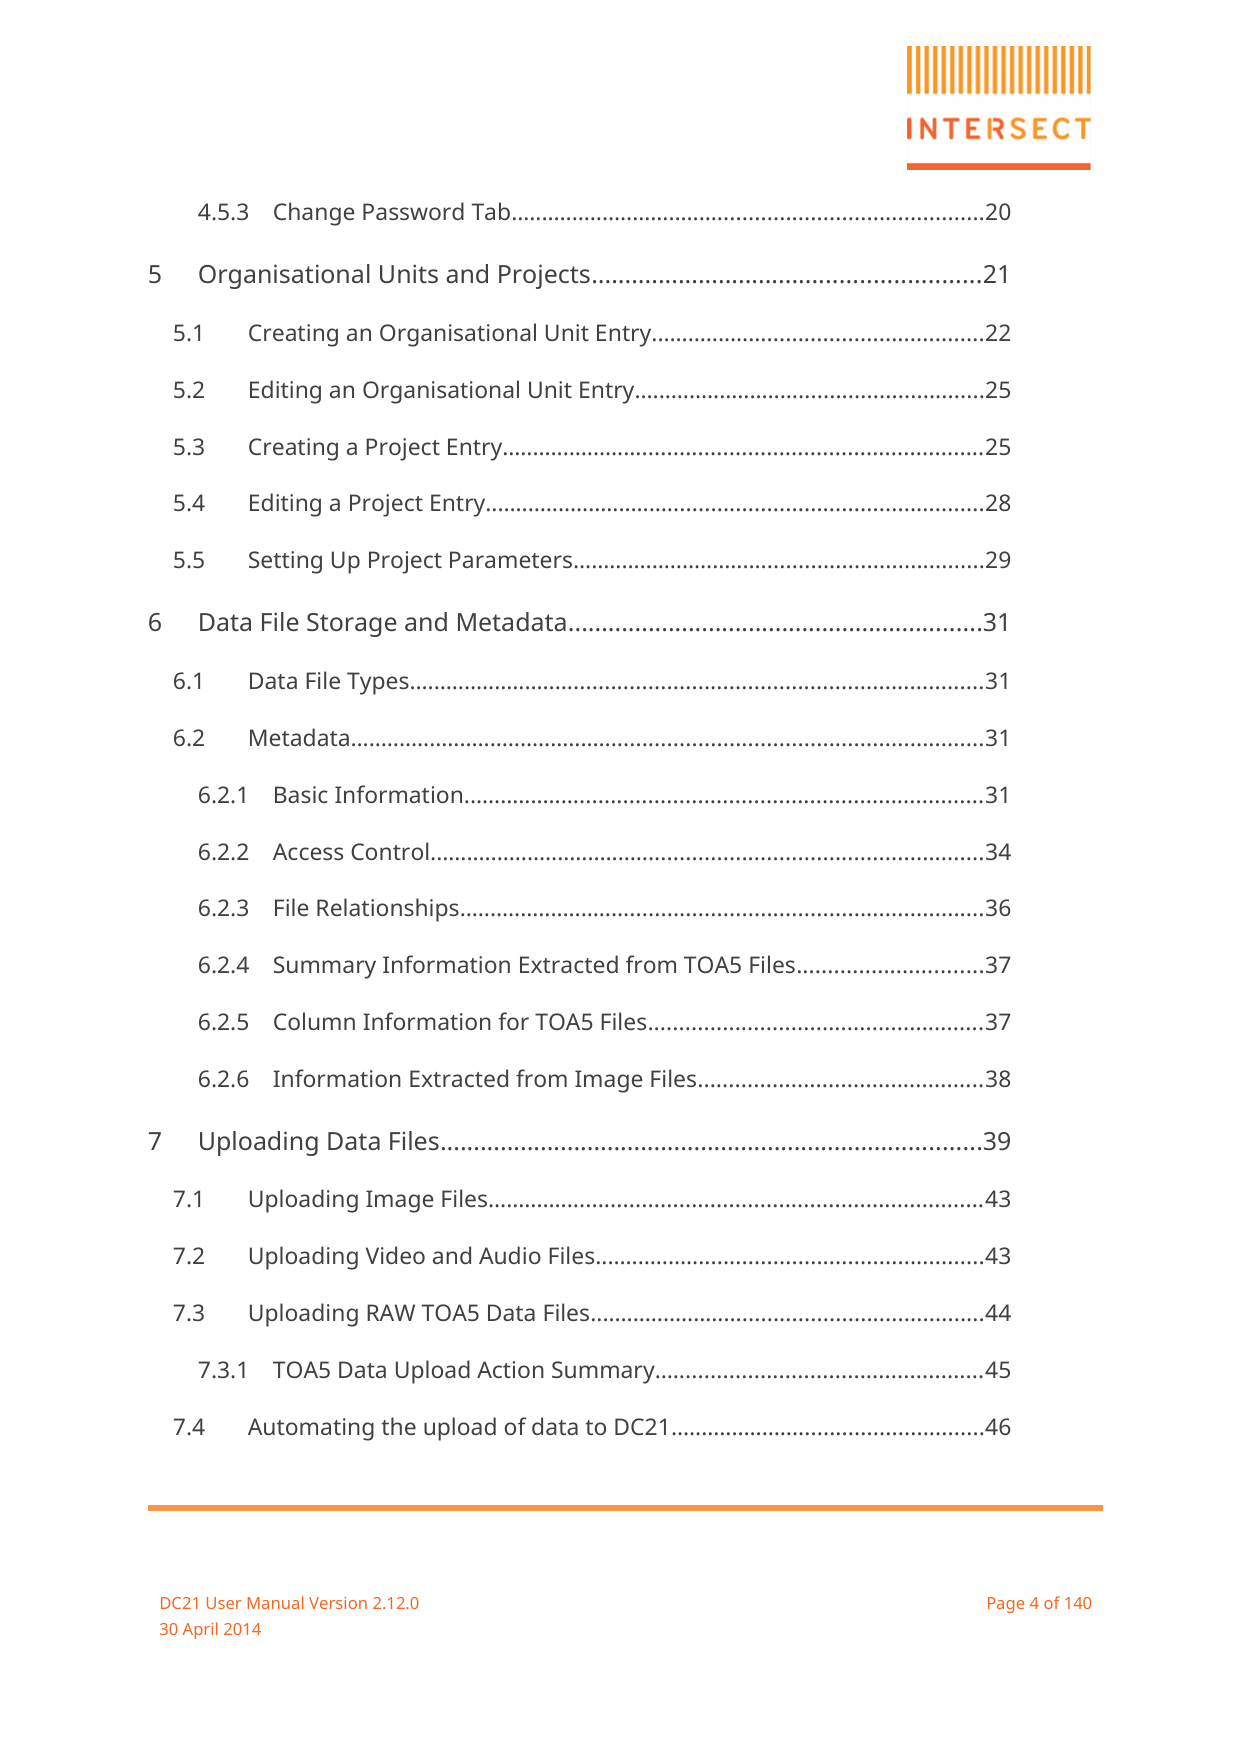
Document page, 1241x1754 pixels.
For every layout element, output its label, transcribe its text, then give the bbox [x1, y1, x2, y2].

text 6.2.3 File Relationships 36 [198, 892, 1092, 923]
text 7.2 Uploading Video and Audio Files 43 [173, 1240, 1092, 1271]
text 7.3.1 TOA5 Data Upload Action Summary 45 [198, 1354, 1092, 1385]
text 6.1 Data File Types 31 [173, 665, 1092, 696]
text 7.4 Automating the upload of data to DC21 46 [173, 1411, 1092, 1442]
text 6.2.1 Basic Information 31 [198, 779, 1092, 810]
text 7.3 Uploading RAW TOA5 Data Files 44 [173, 1297, 1092, 1328]
text 5.5 Setting Up Project Parameters 29 [173, 544, 1092, 575]
text 5.1 Creating an Organisational Unit Entry 22 [173, 317, 1092, 348]
text 5.2 Editing an Organisational Unit Entry 25 [173, 374, 1092, 405]
text 5 Organisational Units and Projects 21 [148, 257, 1092, 291]
picture [905, 44, 1093, 172]
text 6.2 Metadata 31 [173, 722, 1092, 753]
text 4.5.3 Change Password Tab 20 [198, 196, 1092, 227]
text 5.3 Creating a Project Entry 25 [173, 431, 1092, 462]
text 6.2.2 Access Control 34 [198, 835, 1092, 867]
text 5.4 Editing a Project Entry 28 [173, 487, 1092, 519]
text 7.1 Uploading Image Files 43 [173, 1183, 1092, 1215]
text 6.2.6 Information Extracted from Image Files 38 [198, 1062, 1092, 1094]
text 6.2.5 Column Information for TOA5 Files 37 [198, 1006, 1092, 1037]
text 7 Uploading Data Files 39 [148, 1123, 1092, 1157]
text 6.2.4 Summary Information Extracted from TOA5 Files 37 [198, 949, 1092, 980]
text 6 Data File Storage and Metadata 31 [148, 605, 1092, 639]
